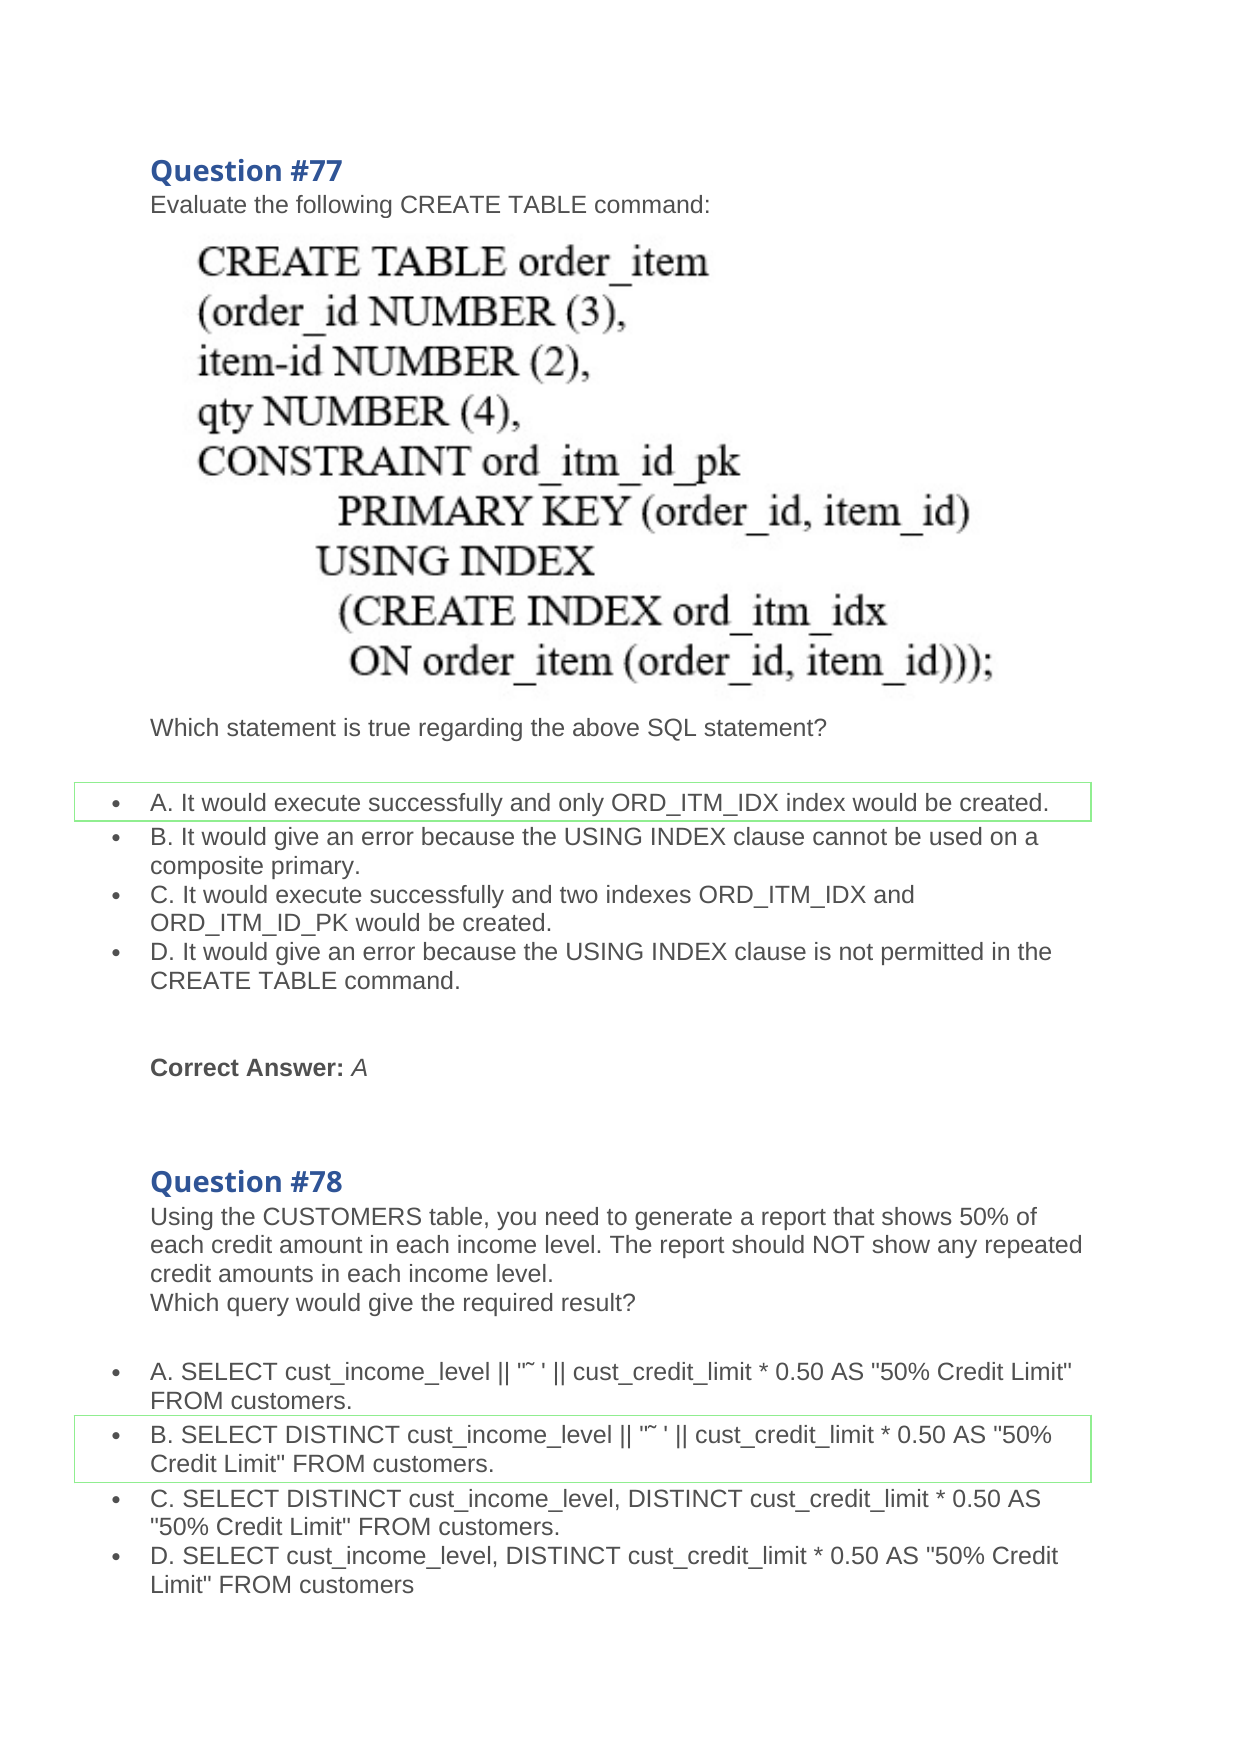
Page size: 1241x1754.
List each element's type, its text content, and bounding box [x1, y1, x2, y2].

list A. SELECT cust_income_level || "˜ ' || cust_credit_limit * 0.50 AS "50% Credit Limit" FROM customers. [112, 1357, 1090, 1414]
subtitle Question #77 [150, 150, 1090, 190]
text Using the CUSTOMERS table, you need to generate a report that shows 50% of each credit amount in each income level. The report should NOT show any repeated credit amounts in each income level. Which query would give the required result? [150, 1201, 1090, 1316]
list D. SELECT cust_income_level, DISTINCT cust_credit_limit * 0.50 AS "50% Credit Limit" FROM customers [112, 1541, 1090, 1598]
text Evaluate the following CREATE TABLE command: Which statement is true regarding the above SQL statement? [150, 190, 1090, 218]
picture [150, 218, 1090, 713]
text Correct Answer: A [150, 1052, 1090, 1112]
list B. It would give an error because the USING INDEX clause cannot be used on a composite primary. [112, 822, 1090, 879]
list C. SELECT DISTINCT cust_income_level, DISTINCT cust_credit_limit * 0.50 AS "50% Credit Limit" FROM customers. [112, 1483, 1090, 1541]
text Evaluate the following CREATE TABLE command: Which statement is true regarding the above SQL statement? [150, 713, 1090, 741]
list B. SELECT DISTINCT cust_income_level || "˜ ' || cust_credit_limit * 0.50 AS "50% Credit Limit" FROM customers. [75, 1416, 1090, 1482]
list A. It would execute successfully and only ORD_ITM_IDX index would be created. [75, 783, 1090, 820]
list D. It would give an error because the USING INDEX clause is not permitted in the CREATE TABLE command. [112, 937, 1090, 994]
list C. It would execute successfully and two indexes ORD_ITM_IDX and ORD_ITM_ID_PK would be created. [112, 879, 1090, 937]
subtitle Question #78 [150, 1162, 1090, 1201]
